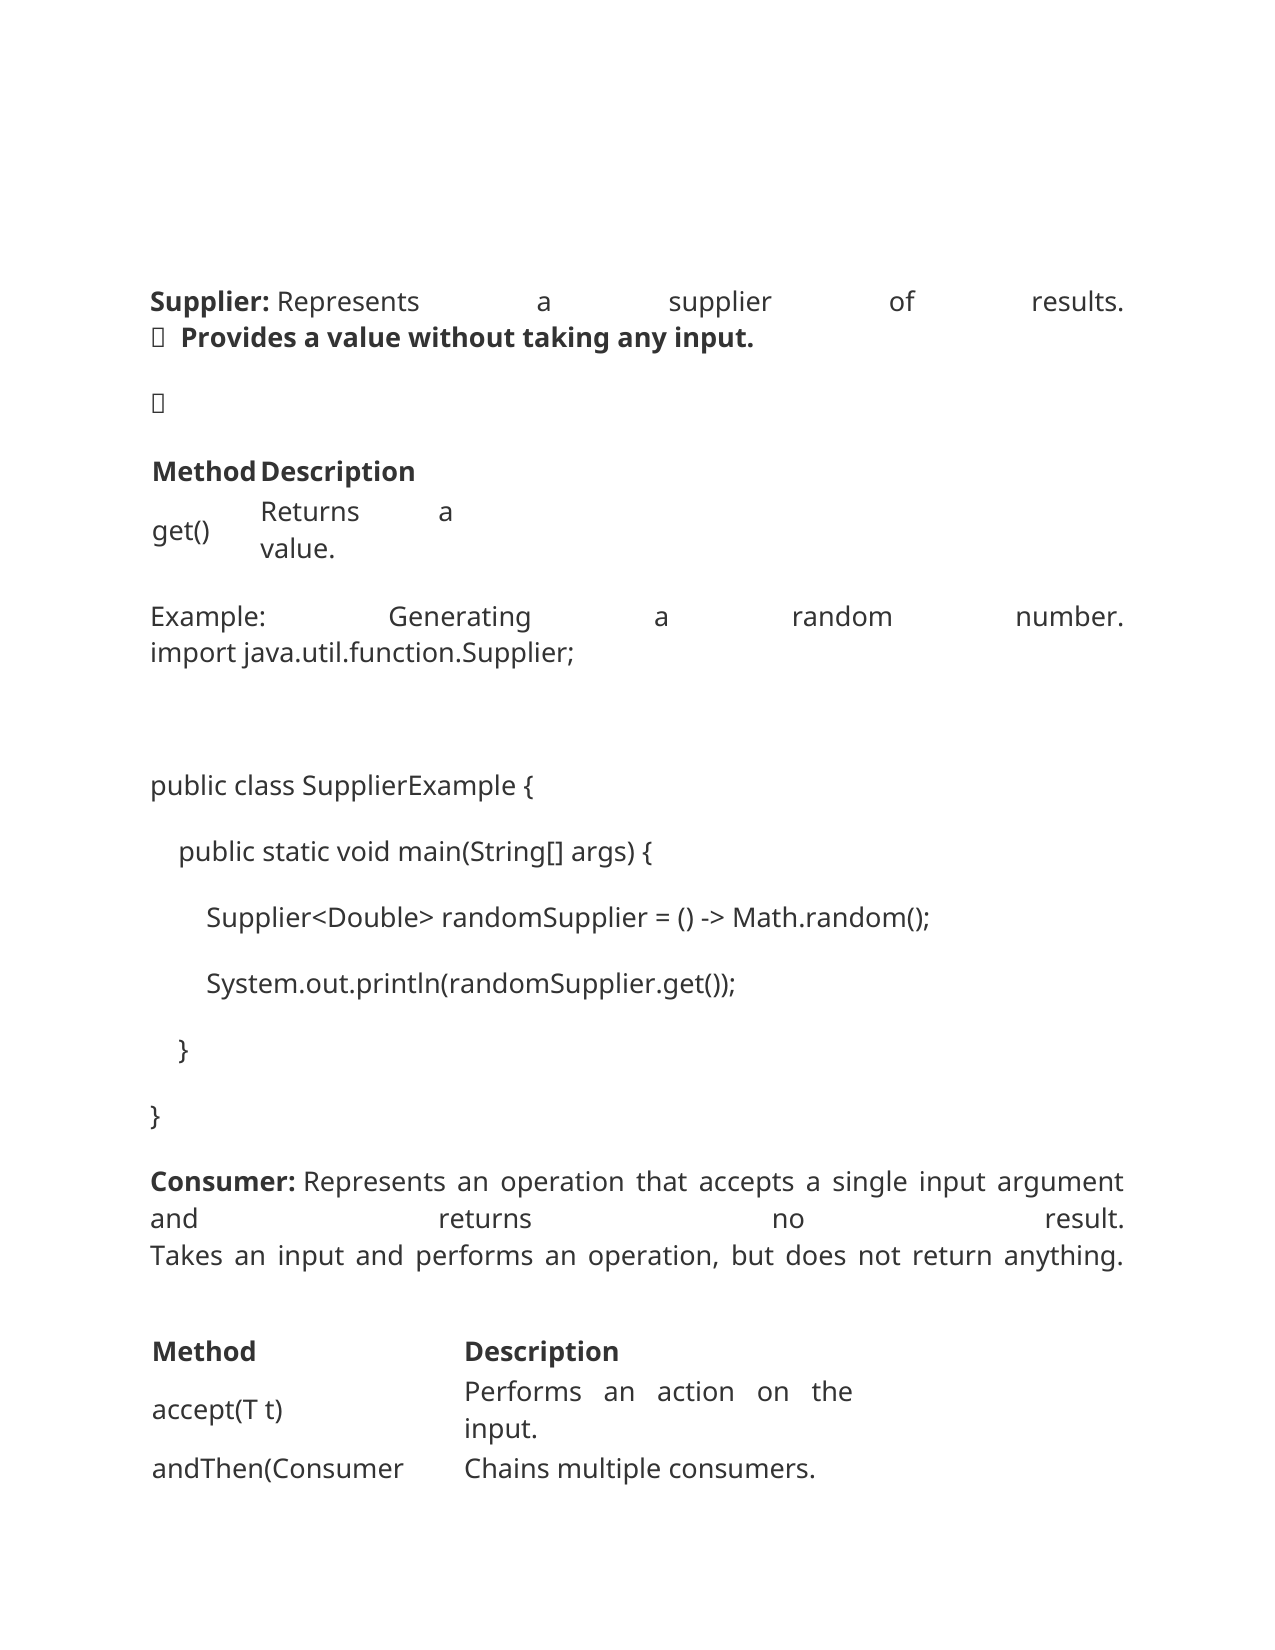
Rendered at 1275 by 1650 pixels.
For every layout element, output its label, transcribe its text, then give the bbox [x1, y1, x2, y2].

text public static void main(String[] args) { [150, 832, 1125, 869]
text public class SupplierExample { [150, 766, 1125, 803]
text Supplier: Represents a supplier of results.  Provides a value without taking any input. [150, 282, 1125, 356]
text Example: Generating a random number. import java.util.function.Supplier; [150, 597, 1125, 671]
table_cell accept(T t) [150, 1371, 462, 1448]
table_cell get() [150, 491, 258, 568]
text } [150, 1096, 1125, 1133]
text Supplier<Double> randomSupplier = () -> Math.random(); [150, 898, 1125, 935]
text System.out.println(randomSupplier.get()); [150, 964, 1125, 1001]
text  [150, 385, 1125, 422]
text Consumer: Represents an operation that accepts a single input argument and returns no result. Takes an input and performs an operation, but does not return anything. [150, 1162, 1125, 1302]
text } [150, 1030, 1125, 1067]
